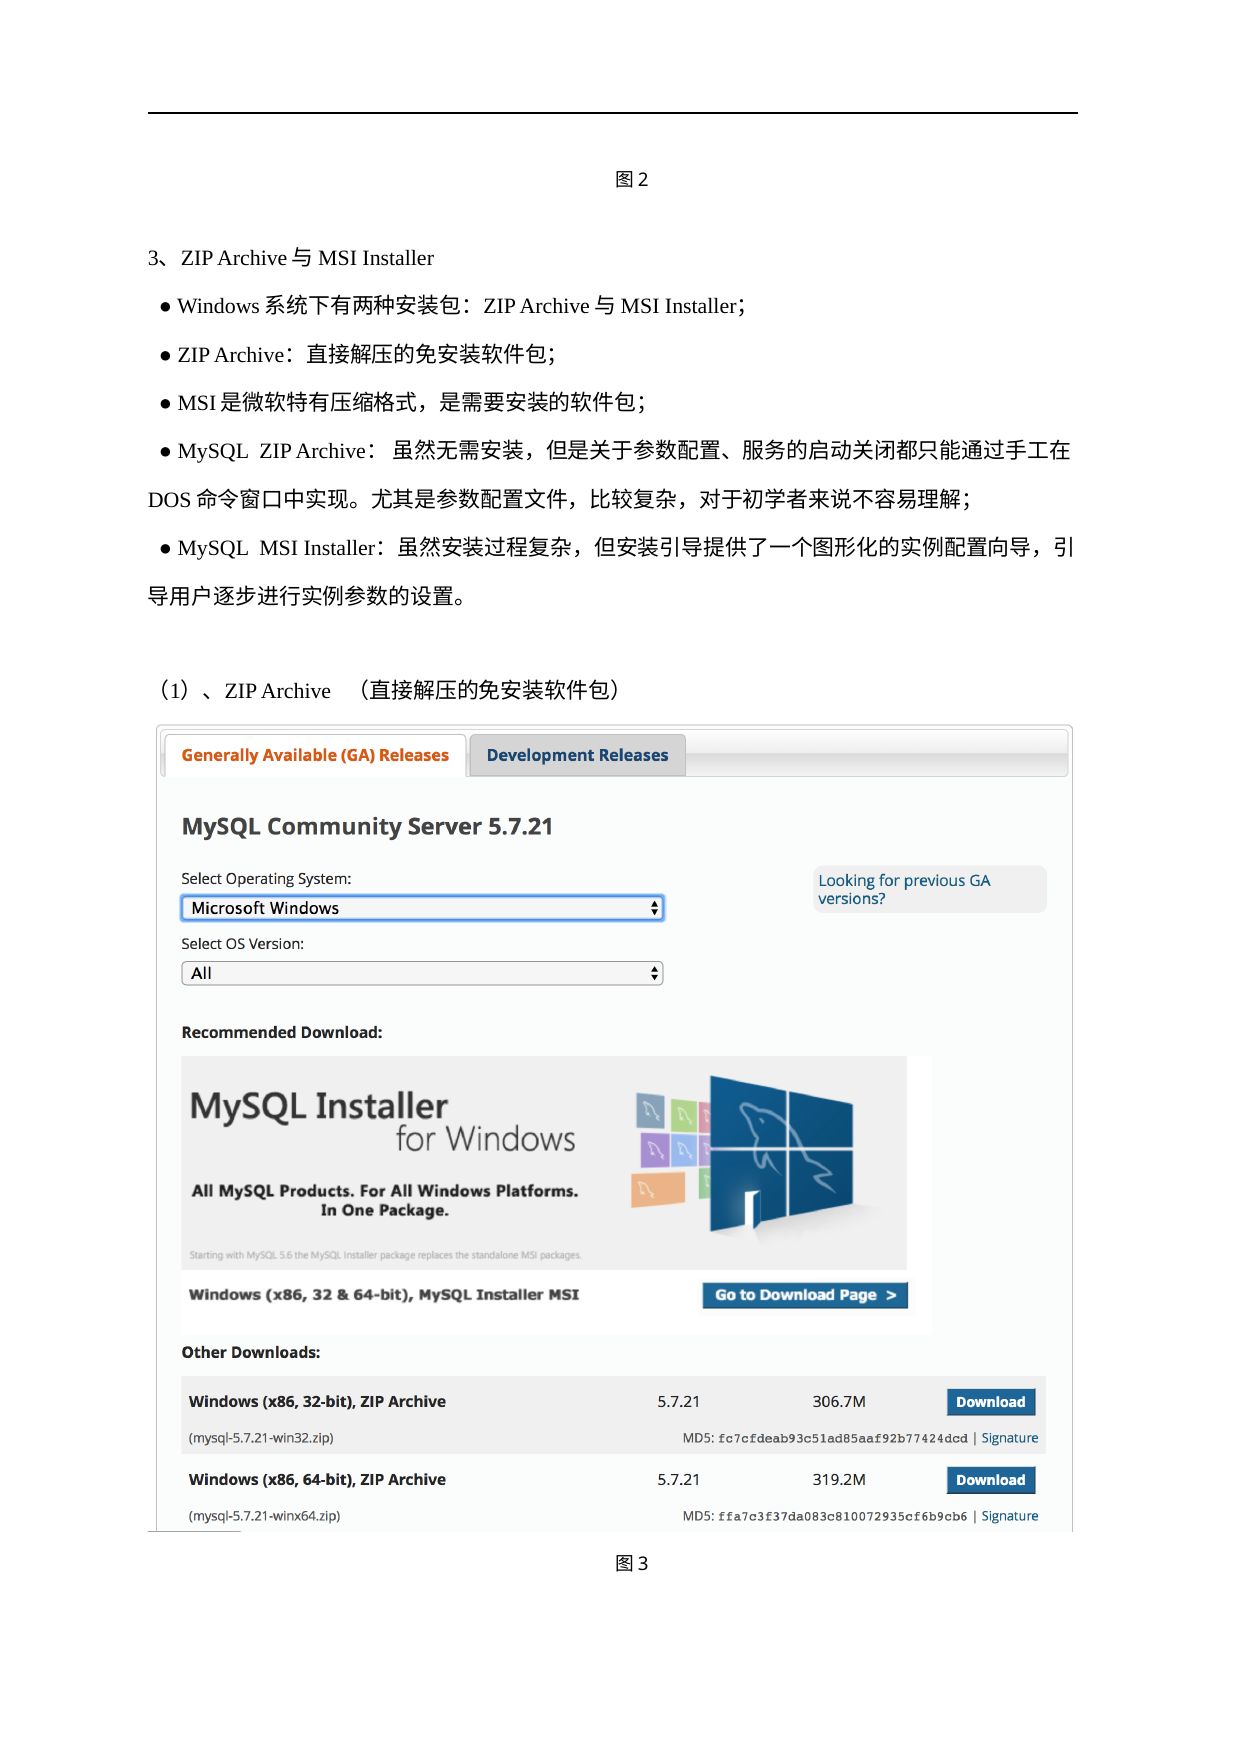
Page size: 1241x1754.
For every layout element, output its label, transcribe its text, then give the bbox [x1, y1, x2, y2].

text ● MySQL MSI Installer：虽然安装过程复杂，但安装引导提供了一个图形化的实例配置向导，引导用户逐步进行实例参数的设置。 [148, 530, 1078, 611]
text （1）、ZIP Archive （直接解压的免安装软件包） [148, 672, 1078, 705]
text ● MSI是微软特有压缩格式，是需要安装的软件包； [148, 384, 1078, 417]
text ● MySQL ZIP Archive： 虽然无需安装，但是关于参数配置、服务的启动关闭都只能通过手工在DOS命令窗口中实现。尤其是参数配置文件，比较复杂，对于初学者来说不容易理解； [148, 433, 1078, 514]
text 图 3 [148, 1546, 1078, 1578]
picture [147, 721, 1079, 1532]
text 3、ZIP Archive与MSI Installer [148, 239, 1078, 272]
text ● Windows系统下有两种安装包：ZIP Archive与MSI Installer； [148, 288, 1078, 320]
text 图 2 [148, 162, 1078, 194]
text ● ZIP Archive：直接解压的免安装软件包； [148, 336, 1078, 369]
